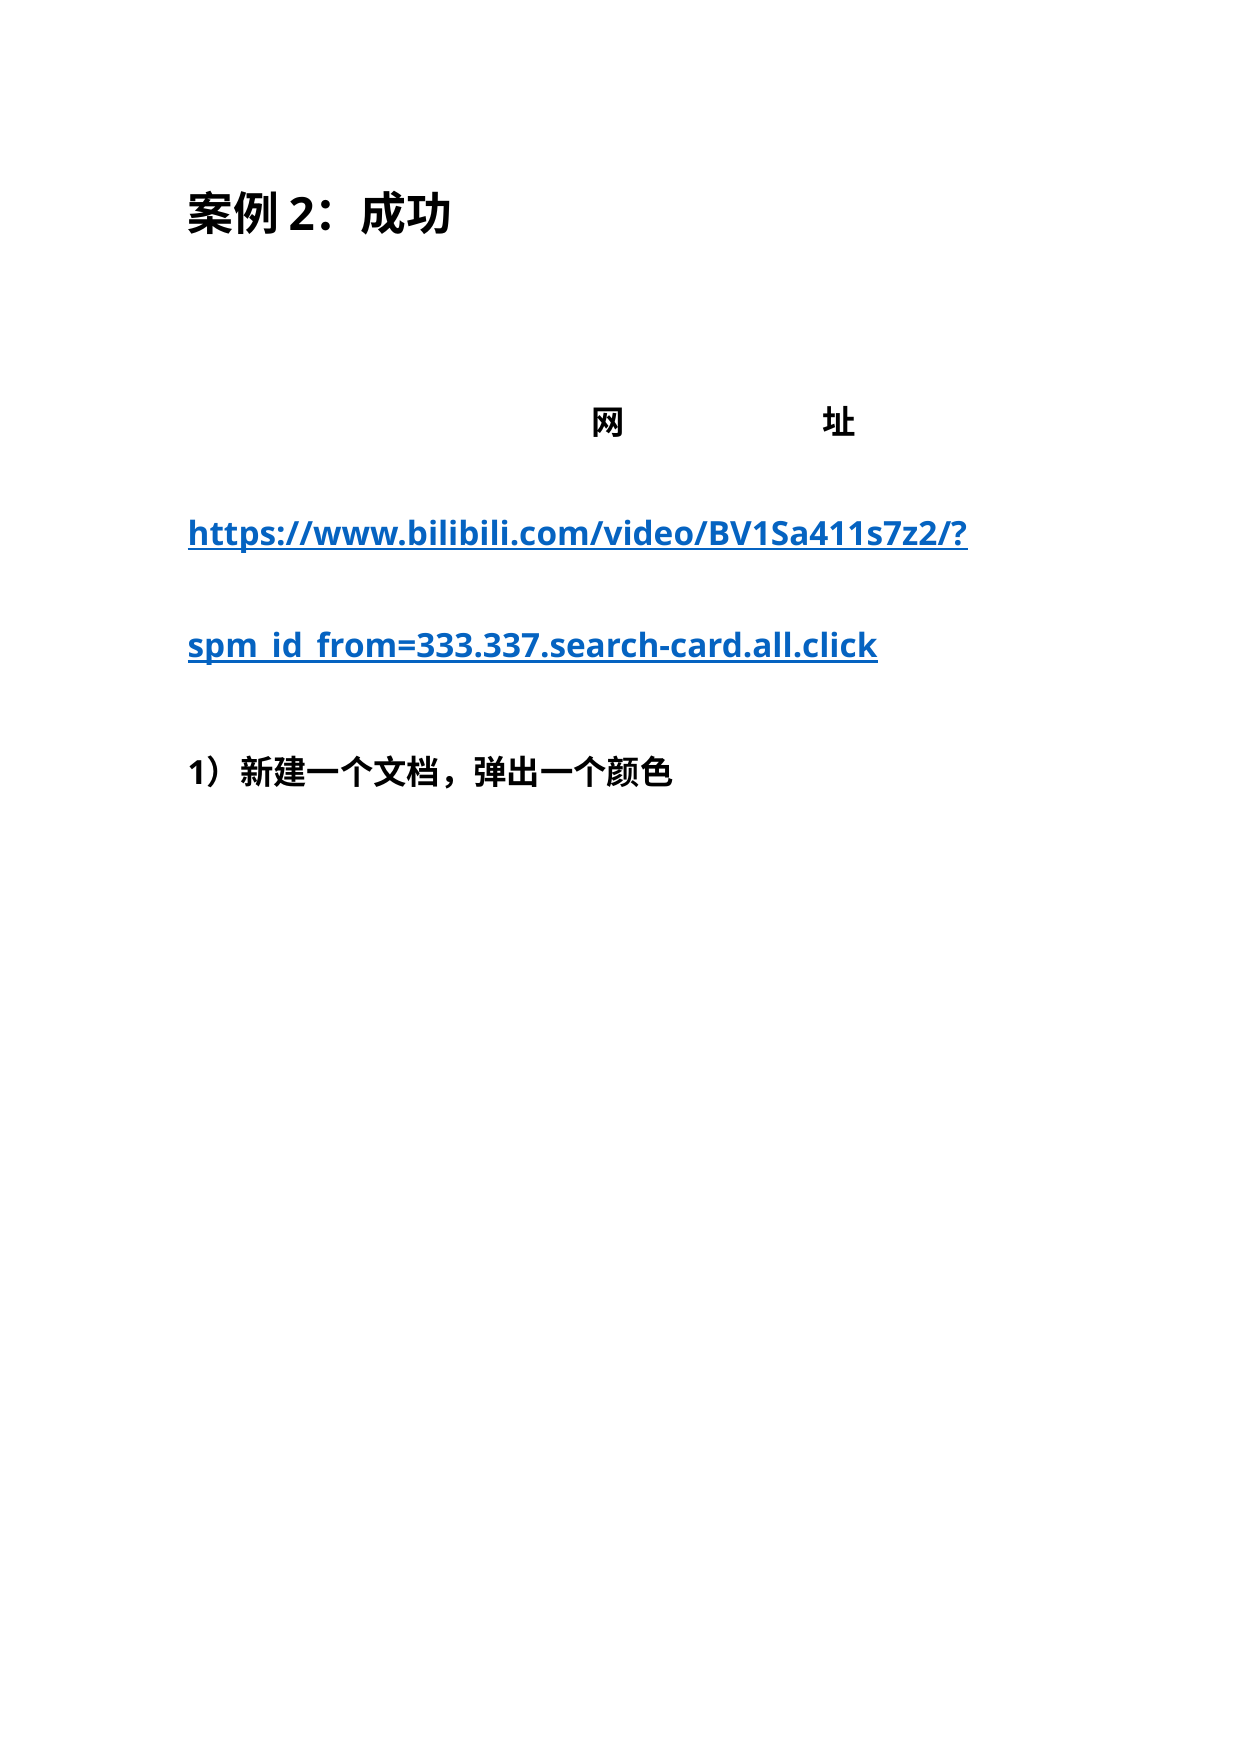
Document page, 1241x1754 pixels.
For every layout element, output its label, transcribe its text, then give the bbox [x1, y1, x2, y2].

subtitle 1）新建一个文档，弹出一个颜色 [187, 738, 1053, 803]
subtitle 网址：https://www.bilibili.com/video/BV1Sa411s7z2/?spm_id_from=333.337.search-card.all.click [187, 388, 1053, 677]
subtitle 案例2：成功 [187, 162, 1053, 259]
